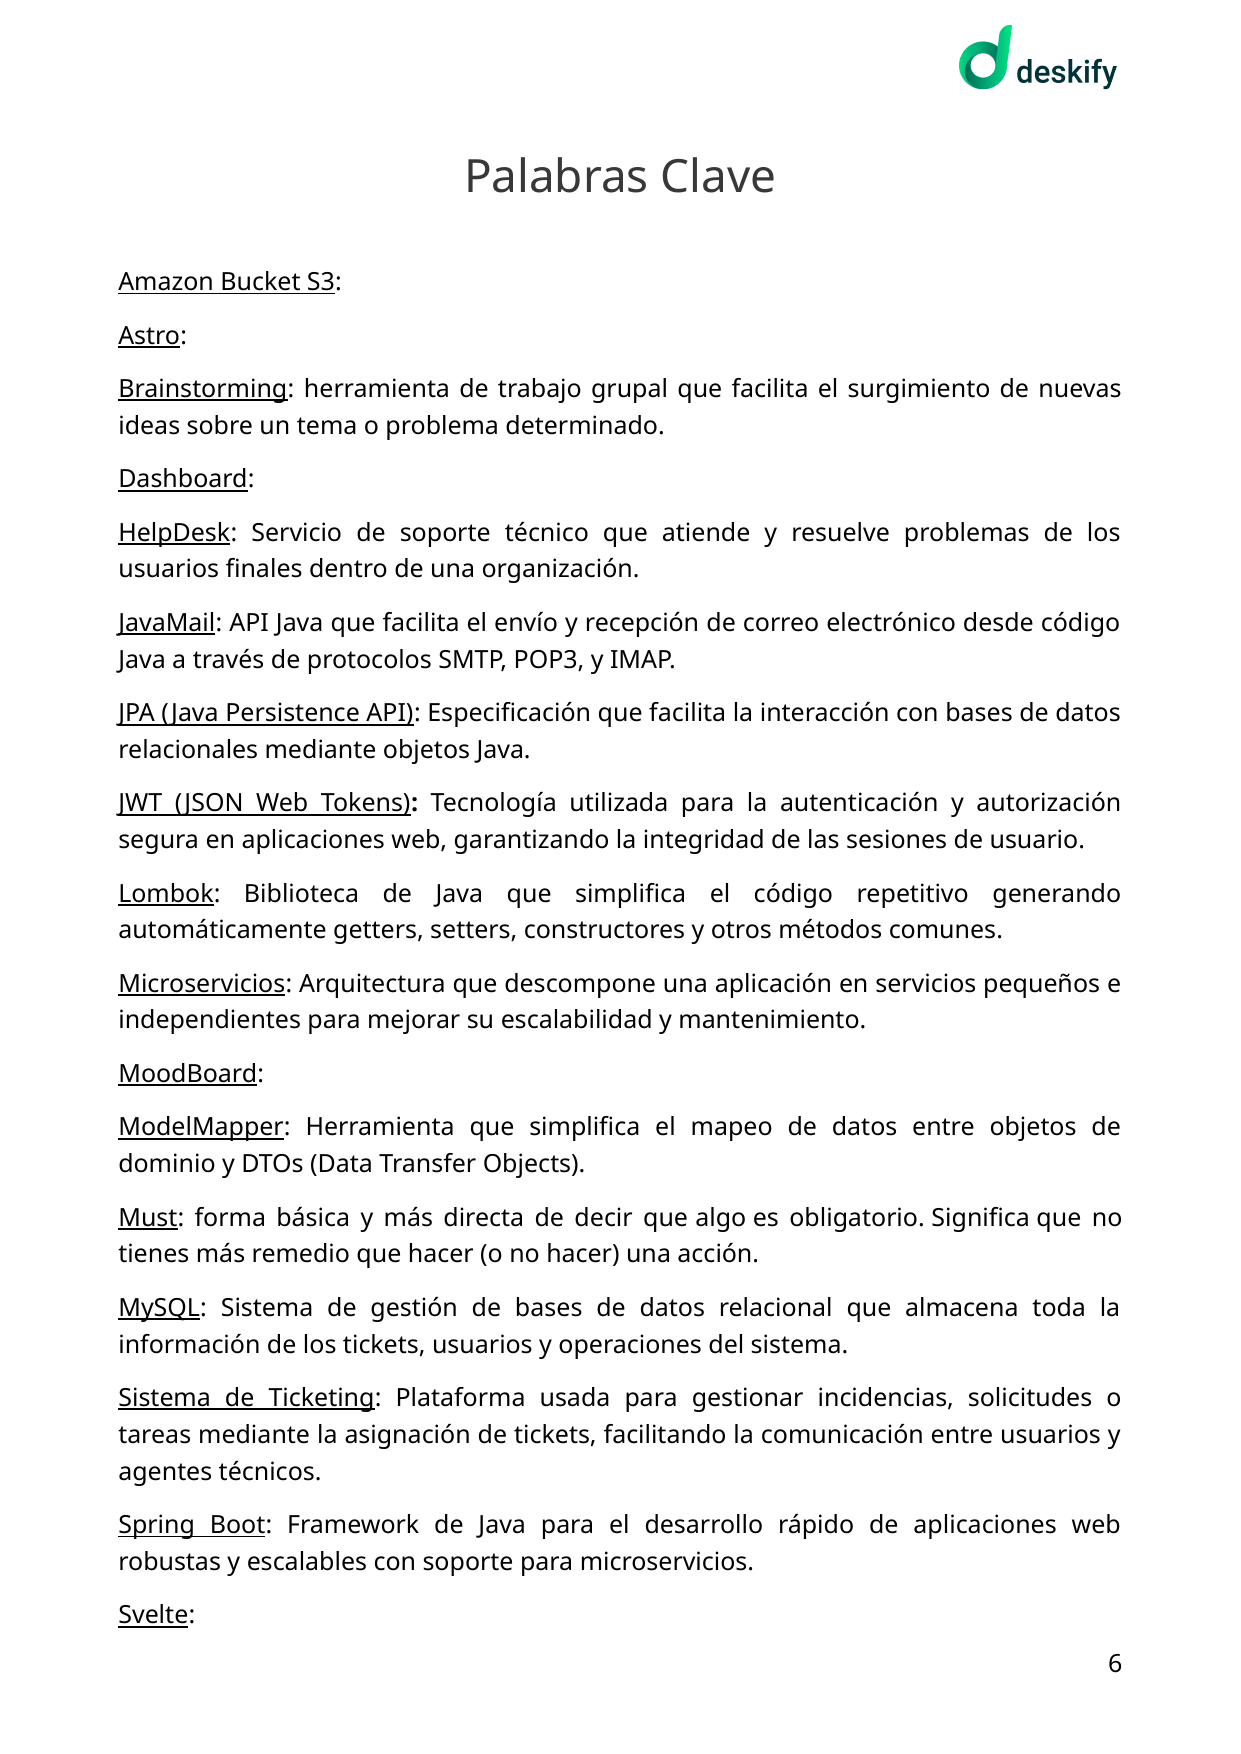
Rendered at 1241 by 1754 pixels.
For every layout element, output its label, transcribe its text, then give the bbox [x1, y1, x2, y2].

picture [953, 22, 1127, 92]
text JavaMail: API Java que facilita el envío y recepción de correo electrónico desde código Java a través de protocolos SMTP, POP3, y IMAP. [118, 604, 1122, 675]
text ModelMapper: Herramienta que simplifica el mapeo de datos entre objetos de dominio y DTOs (Data Transfer Objects). [118, 1109, 1122, 1180]
text Amazon Bucket S3: [118, 264, 1122, 298]
text HelpDesk: Servicio de soporte técnico que atiende y resuelve problemas de los usuarios finales dentro de una organización. [118, 514, 1122, 585]
text Sistema de Ticketing: Plataforma usada para gestionar incidencias, solicitudes o tareas mediante la asignación de tickets, facilitando la comunicación entre usuarios y agentes técnicos. [118, 1380, 1122, 1487]
subtitle Palabras Clave [118, 143, 1122, 206]
text Microservicios: Arquitectura que descompone una aplicación en servicios pequeños e independientes para mejorar su escalabilidad y mantenimiento. [118, 965, 1122, 1036]
text Svelte: [118, 1597, 1122, 1631]
text Astro: [118, 317, 1122, 351]
text Lombok: Biblioteca de Java que simplifica el código repetitivo generando automáticamente getters, setters, constructores y otros métodos comunes. [118, 875, 1122, 946]
text Dashboard: [118, 461, 1122, 495]
text JWT (JSON Web Tokens): Tecnología utilizada para la autenticación y autorización segura en aplicaciones web, garantizando la integridad de las sesiones de usuario. [118, 785, 1122, 856]
text Brainstorming: herramienta de trabajo grupal que facilita el surgimiento de nuevas ideas sobre un tema o problema determinado. [118, 371, 1122, 442]
text MySQL: Sistema de gestión de bases de datos relacional que almacena toda la información de los tickets, usuarios y operaciones del sistema. [118, 1289, 1122, 1360]
text MoodBoard: [118, 1056, 1122, 1090]
text JPA (Java Persistence API): Especificación que facilita la interacción con bases de datos relacionales mediante objetos Java. [118, 695, 1122, 766]
text Must: forma básica y más directa de decir que algo es obligatorio. Significa que no tienes más remedio que hacer (o no hacer) una acción. [118, 1199, 1122, 1270]
text Spring Boot: Framework de Java para el desarrollo rápido de aplicaciones web robustas y escalables con soporte para microservicios. [118, 1507, 1122, 1577]
